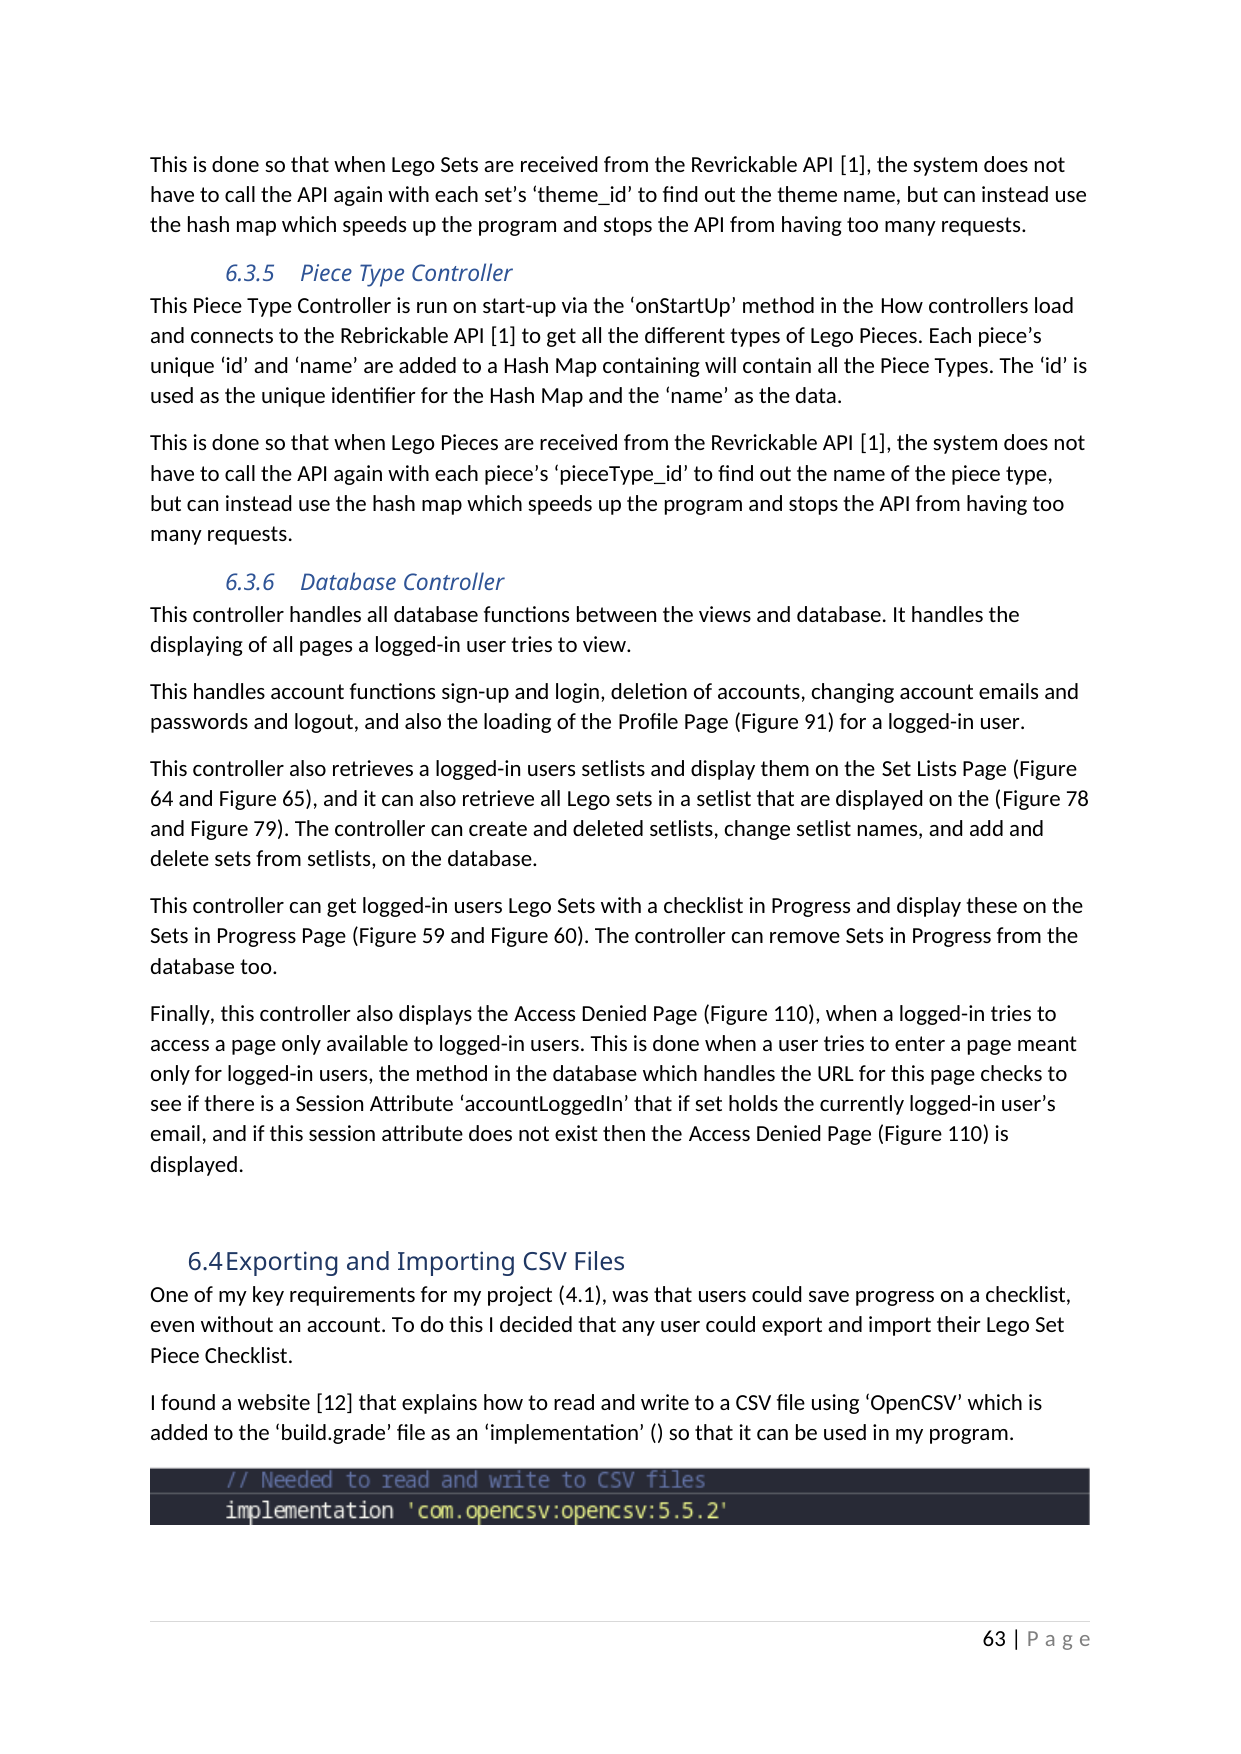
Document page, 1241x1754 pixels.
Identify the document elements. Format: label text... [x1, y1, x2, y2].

text This Piece Type Controller is run on start-up via the ‘onStartUp’ method in the Main Controller and connects to the Rebrickable API [1] to get all the different types of Lego Pieces. Each piece’s unique ‘id’ and ‘name’ are added to a Hash Map containing will contain all the Piece Types. The ‘id’ is used as the unique identifier for the Hash Map and the ‘name’ as the data. [150, 291, 1090, 410]
text This is done so that when Lego Sets are received from the Revrickable API [1], the system does not have to call the API again with each set’s ‘theme_id’ to find out the theme name, but can instead use the hash map which speeds up the program and stops the API from having too many requests. [150, 150, 1090, 238]
text This controller handles all database functions between the views and database. It handles the displaying of all pages a logged-in user tries to view. [150, 600, 1090, 658]
text This is done so that when Lego Pieces are received from the Revrickable API [1], the system does not have to call the API again with each piece’s ‘pieceType_id’ to find out the name of the piece type, but can instead use the hash map which speeds up the program and stops the API from having too many requests. [150, 428, 1090, 547]
subtitle Exporting and Importing CSV Files [187, 1243, 1090, 1278]
text This controller also retrieves a logged-in users setlists and display them on the Set Lists Page (Figure 64 and Figure 65), and it can also retrieve all Lego sets in a setlist that are displayed on the (Figure 78 and Figure 79). The controller can create and deleted setlists, change setlist names, and add and delete sets from setlists, on the database. [150, 754, 1090, 873]
text This controller can get logged-in users Lego Sets with a checklist in Progress and display these on the Sets in Progress Page (Figure 59 and Figure 60). The controller can remove Sets in Progress from the database too. [150, 891, 1090, 980]
text I found a website [12] that explains how to read and write to a CSV file using ‘OpenCSV’ which is added to the ‘build.grade’ file as an ‘implementation’ () so that it can be used in my program. [150, 1388, 1090, 1446]
subtitle Database Controller [225, 566, 1090, 597]
text Finally, this controller also displays the Access Denied Page (Figure 110), when a logged-in tries to access a page only available to logged-in users. This is done when a user tries to enter a page meant only for logged-in users, the method in the database which handles the URL for this page checks to see if there is a Session Attribute ‘accountLoggedIn’ that if set holds the currently logged-in user’s email, and if this session attribute does not exist then the Access Denied Page (Figure 110) is displayed. [150, 999, 1090, 1178]
subtitle Piece Type Controller [225, 257, 1090, 288]
text One of my key requirements for my project (4.1), was that users could save progress on a checklist, even without an account. To do this I decided that any user could export and import their Lego Set Piece Checklist. [150, 1280, 1090, 1369]
text This handles account functions sign-up and login, deletion of accounts, changing account emails and passwords and logout, and also the loading of the Profile Page (Figure 91) for a logged-in user. [150, 677, 1090, 735]
